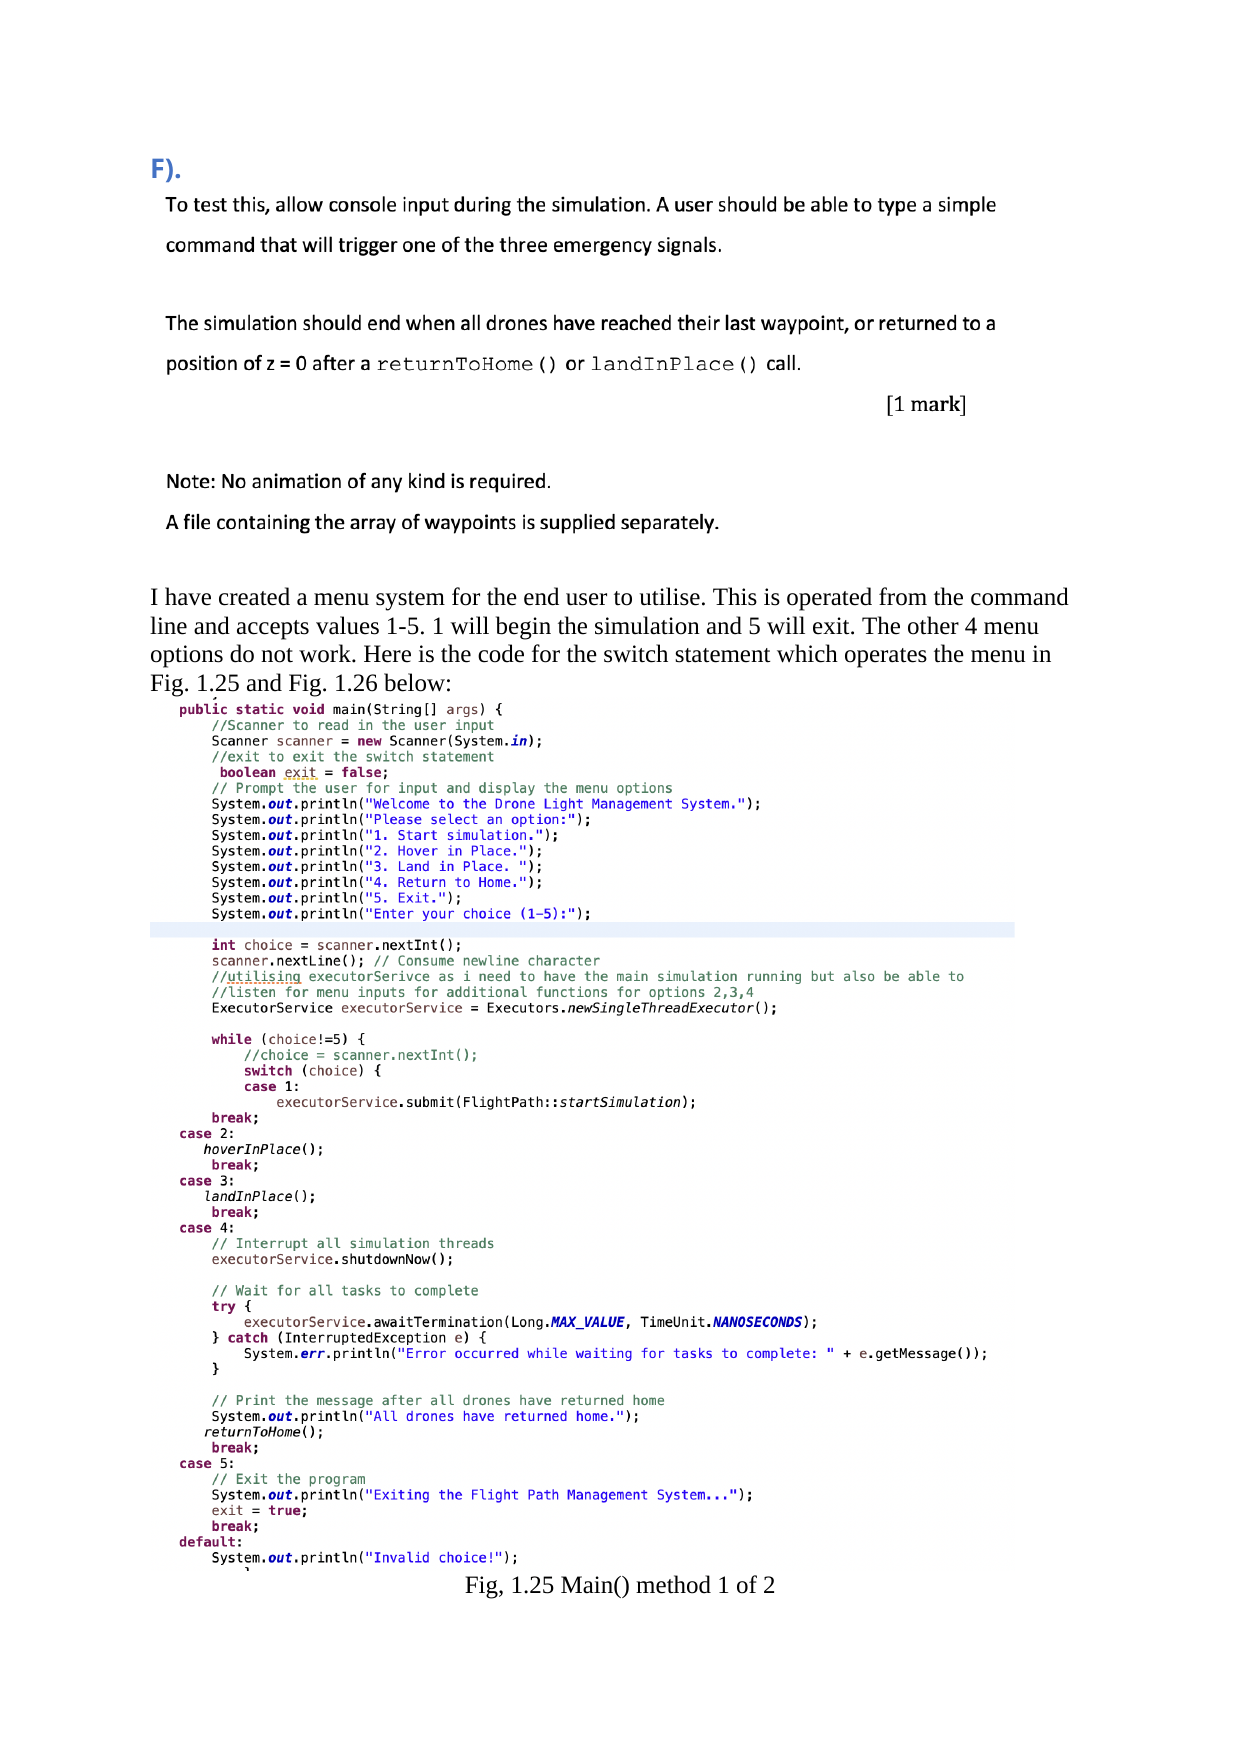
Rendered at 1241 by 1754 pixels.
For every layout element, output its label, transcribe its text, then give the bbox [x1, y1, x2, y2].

subtitle F). [150, 150, 1090, 187]
text Fig, 1.25 Main() method 1 of 2 [150, 1571, 1090, 1599]
picture [150, 186, 1015, 554]
text I have created a menu system for the end user to utilise. This is operated from the command line and accepts values 1-5. 1 will begin the simulation and 5 will exit. The other 4 menu options do not work. Here is the code for the switch statement which operates the menu in Fig. 1.25 and Fig. 1.26 below: [150, 582, 1090, 697]
picture [150, 697, 1015, 1571]
